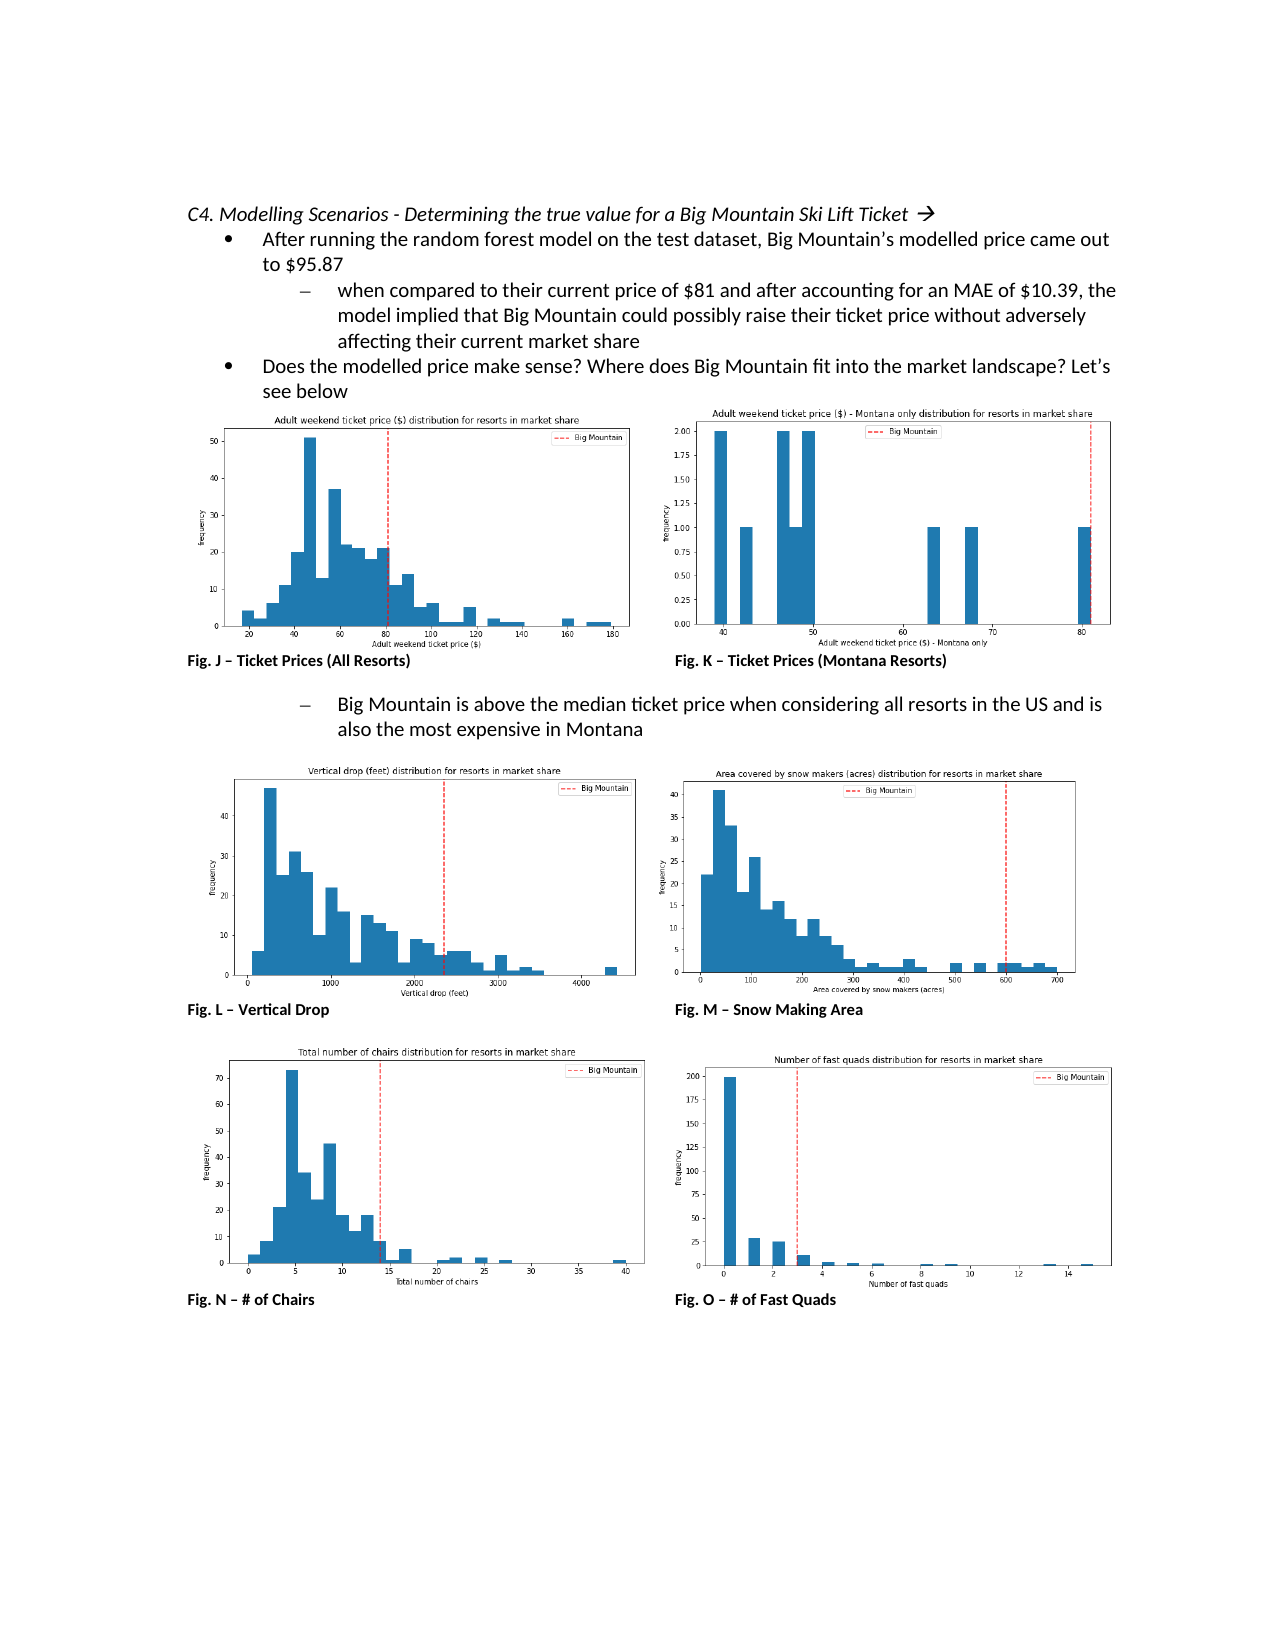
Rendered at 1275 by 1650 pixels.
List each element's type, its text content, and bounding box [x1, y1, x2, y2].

list After running the random forest model on the test dataset, Big Mountain’s modelled price came out to $95.87 [225, 226, 1125, 277]
picture [187, 761, 642, 999]
list Big Mountain is above the median ticket price when considering all resorts in the US and is also the most expensive in Montana [300, 691, 1125, 742]
text Fig. J – Ticket Prices (All Resorts) Fig. K – Ticket Prices (Montana Resorts) [150, 650, 1125, 670]
text Fig. L – Vertical Drop Fig. M – Snow Making Area [150, 999, 1125, 1019]
text C4. Modelling Scenarios - Determining the true value for a Big Mountain Ski Lift Ticket [150, 201, 1125, 226]
text Fig. N – # of Chairs Fig. O – # of Fast Quads [150, 1289, 1125, 1310]
picture [187, 413, 642, 651]
picture [187, 1044, 656, 1290]
picture [660, 1054, 1119, 1290]
picture [646, 765, 1080, 999]
picture [646, 404, 1120, 651]
list Does the modelled price make sense? Where does Big Mountain fit into the market landscape? Let’s see below [225, 353, 1125, 404]
list when compared to their current price of $81 and after accounting for an MAE of $10.39, the model implied that Big Mountain could possibly raise their ticket price without adversely affecting their current market share [300, 277, 1125, 353]
